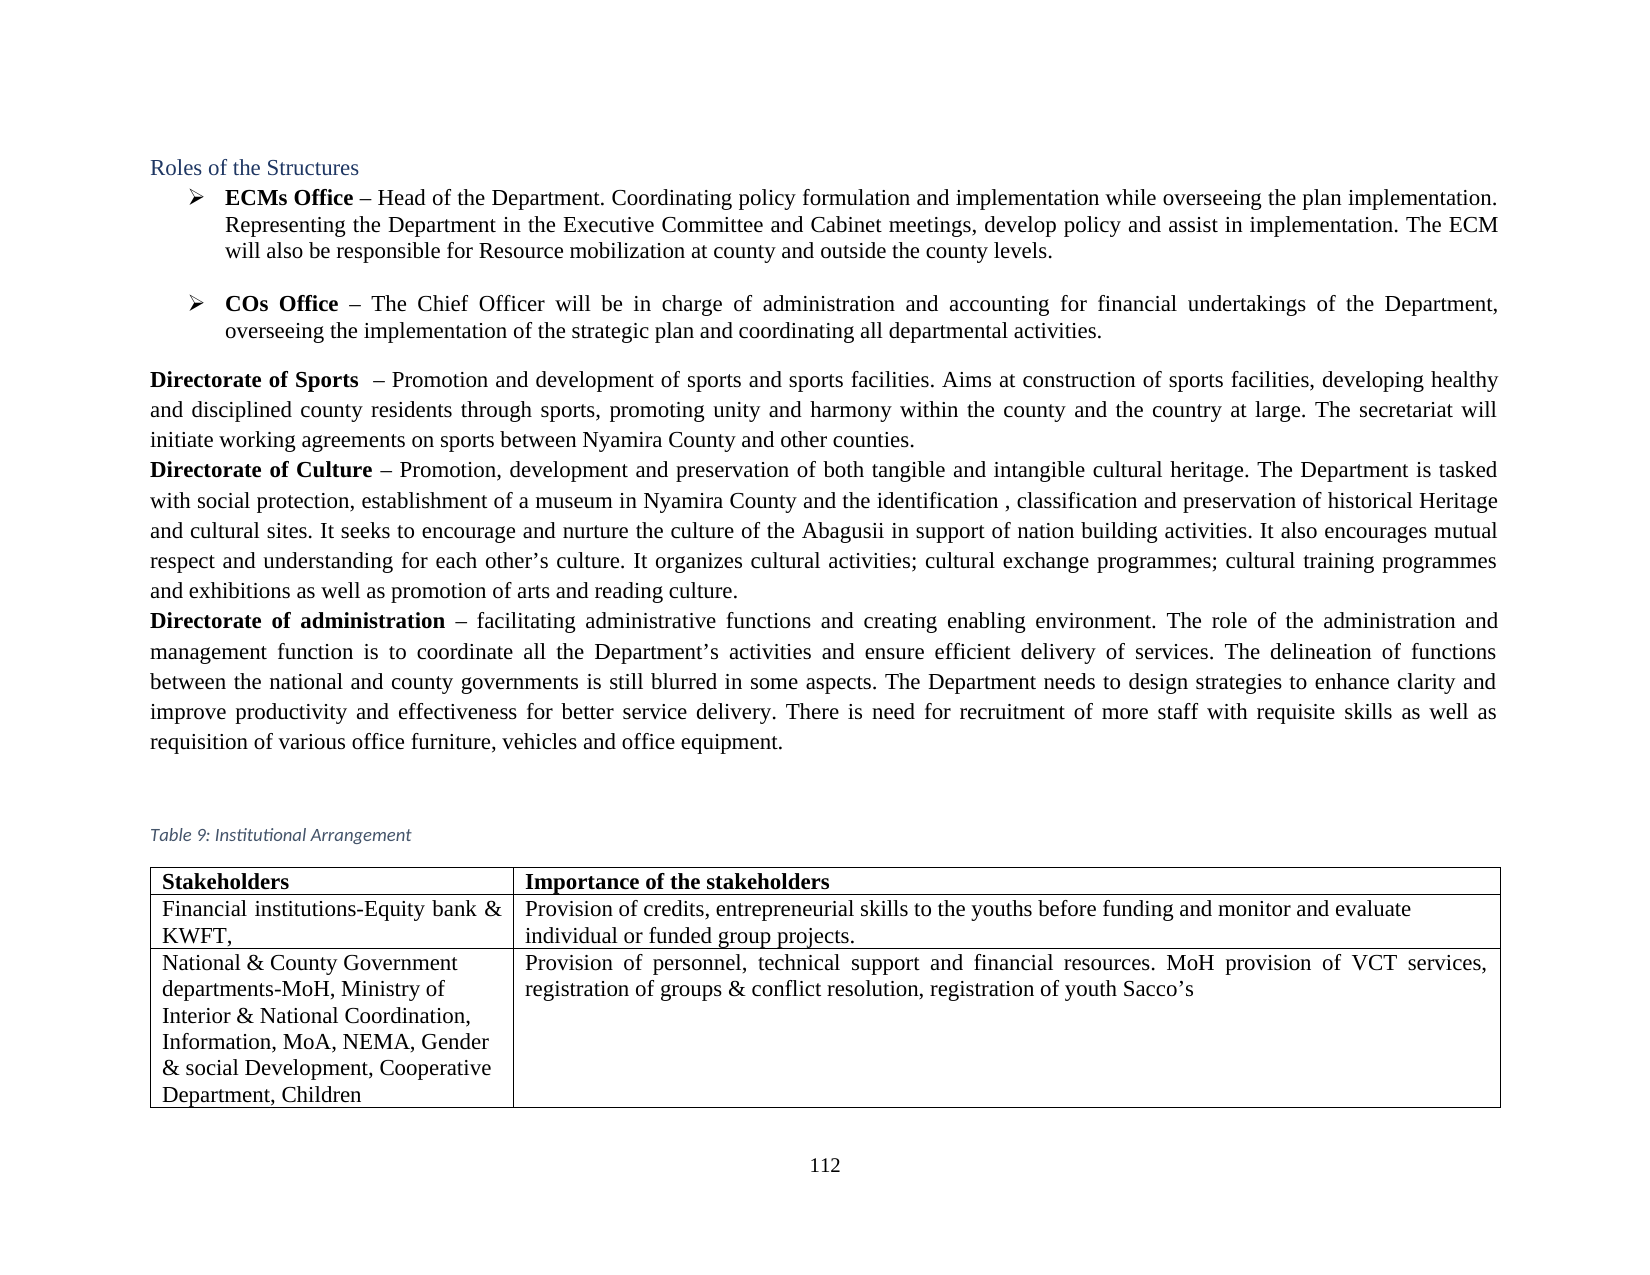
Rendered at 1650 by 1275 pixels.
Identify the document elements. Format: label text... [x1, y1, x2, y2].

table_header Importance of the stakeholders [514, 868, 1500, 894]
table_cell Financial institutions-Equity bank & KWFT, [151, 895, 513, 948]
list ECMs Office – Head of the Department. Coordinating policy formulation and implementation while overseeing the plan implementation. Representing the Department in the Executive Committee and Cabinet meetings, develop policy and assist in implementation. The ECM will also be responsible for Resource mobilization at county and outside the county levels. [187, 184, 1500, 263]
subtitle Roles of the Structures [150, 154, 1500, 181]
text Directorate of Culture – Promotion, development and preservation of both tangible and intangible cultural heritage. The Department is tasked with social protection, establishment of a museum in Nyamira County and the identification , classification and preservation of historical Heritage and cultural sites. It seeks to encourage and nurture the culture of the Abagusii in support of nation building activities. It also encourages mutual respect and understanding for each other’s culture. It organizes cultural activities; cultural exchange programmes; cultural training programmes and exhibitions as well as promotion of arts and reading culture. [150, 456, 1500, 604]
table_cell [514, 949, 1500, 1107]
table_header Stakeholders [151, 868, 513, 894]
text Directorate of Sports – Promotion and development of sports and sports facilities. Aims at construction of sports facilities, developing healthy and disciplined county residents through sports, promoting unity and harmony within the county and the country at large. The secretariat will initiate working agreements on sports between Nyamira County and other counties. [150, 366, 1500, 453]
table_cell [151, 949, 513, 1107]
text Directorate of administration – facilitating administrative functions and creating enabling environment. The role of the administration and management function is to coordinate all the Department’s activities and ensure efficient delivery of services. The delineation of functions between the national and county governments is still blurred in some aspects. The Department needs to design strategies to enhance clarity and improve productivity and effectiveness for better service delivery. There is need for recruitment of more staff with requisite skills as well as requisition of various office furniture, vehicles and office equipment. [150, 607, 1500, 755]
list COs Office – The Chief Officer will be in charge of administration and accounting for financial undertakings of the Department, overseeing the implementation of the strategic plan and coordinating all departmental activities. [187, 290, 1500, 344]
table_cell Provision of credits, entrepreneurial skills to the youths before funding and monitor and evaluate individual or funded group projects. [514, 895, 1500, 948]
